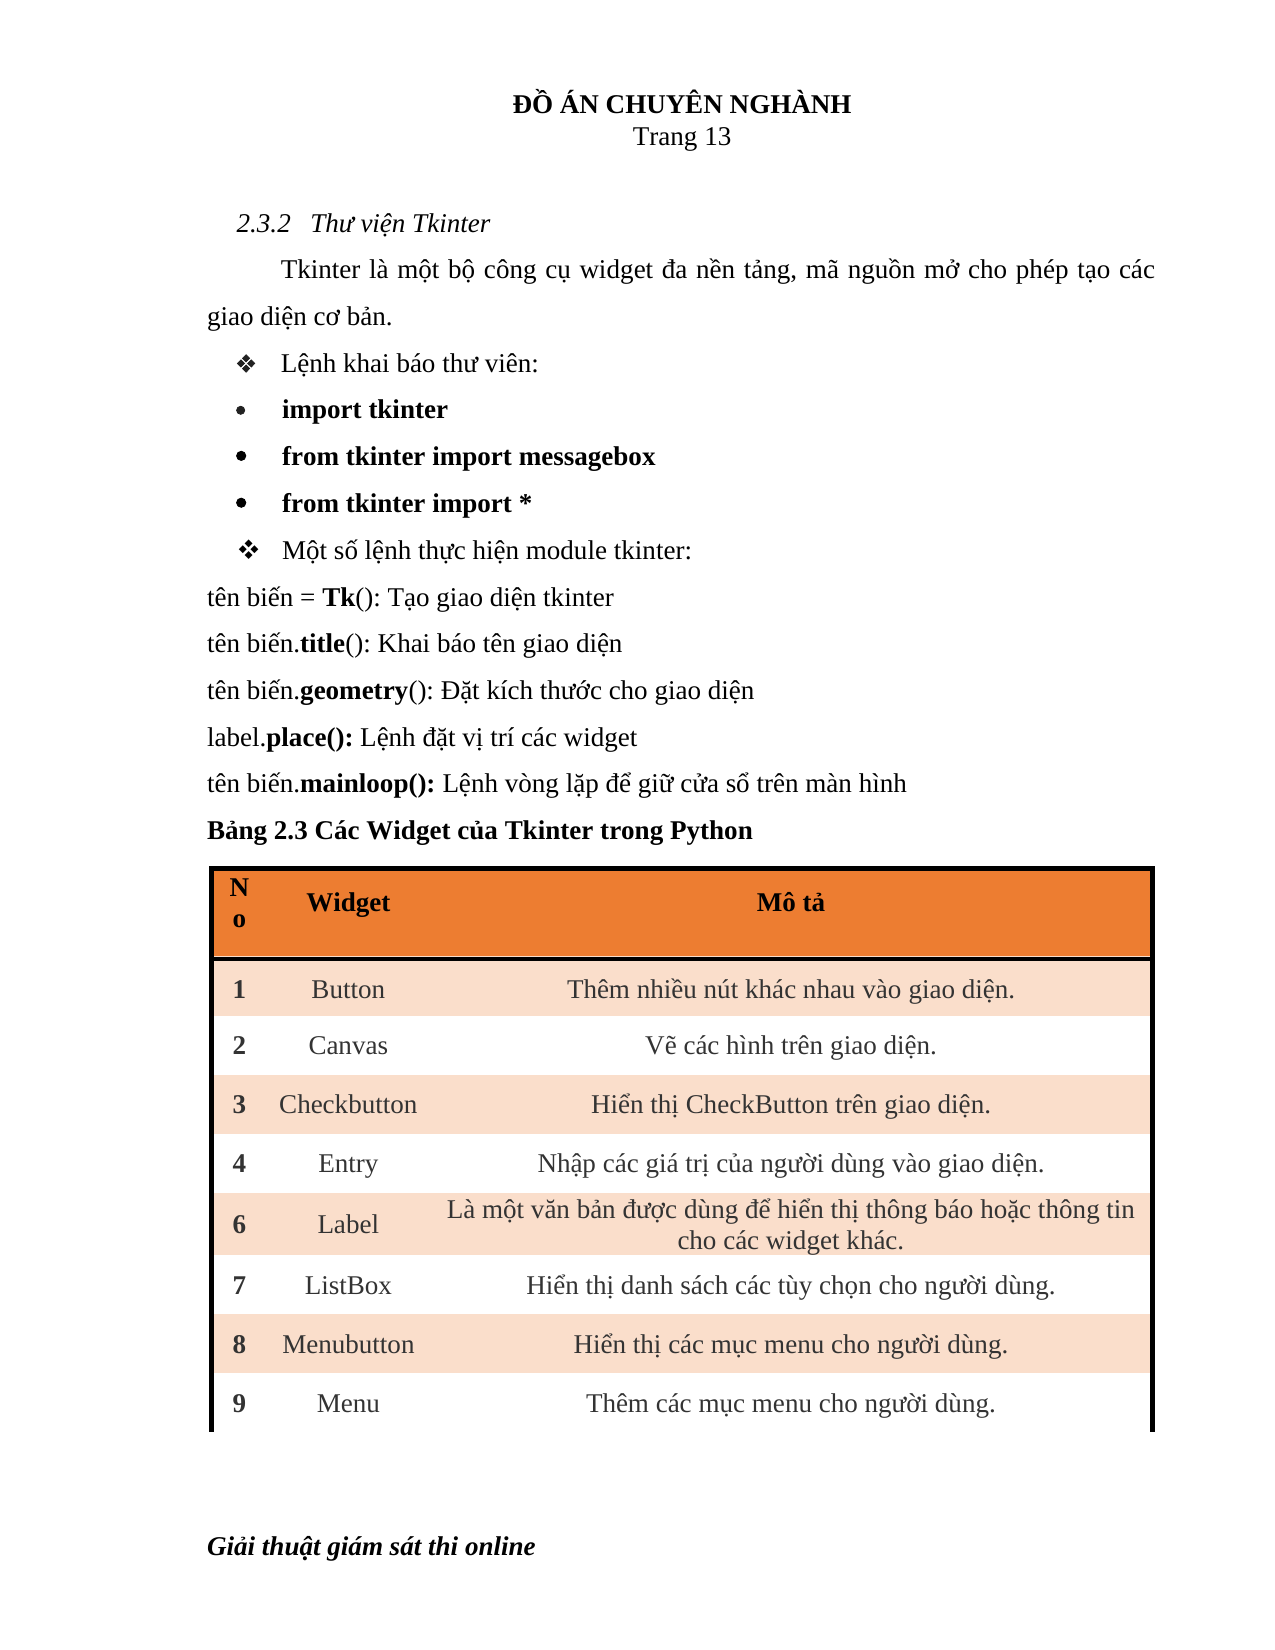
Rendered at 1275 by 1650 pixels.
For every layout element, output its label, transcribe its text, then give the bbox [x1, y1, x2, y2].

table_cell Thêm nhiều nút khác nhau vào giao diện. [429, 961, 1150, 1016]
table_cell ListBox [267, 1255, 429, 1314]
text tên biến.geometry(): Đặt kích thước cho giao diện [207, 674, 1157, 705]
table_cell Hiển thị CheckButton trên giao diện. [429, 1075, 1150, 1134]
table_cell 6 [214, 1193, 267, 1255]
table_cell 1 [214, 961, 267, 1016]
table_cell Thêm các mục menu cho người dùng. [429, 1373, 1150, 1432]
table_cell Vẽ các hình trên giao diện. [429, 1016, 1150, 1074]
list import tkinter [236, 393, 1157, 424]
list from tkinter import messagebox [236, 440, 1157, 471]
table_header Widget [267, 871, 429, 956]
table_cell Label [267, 1193, 429, 1255]
table_cell Nhập các giá trị của người dùng vào giao diện. [429, 1134, 1150, 1193]
table_cell 7 [214, 1255, 267, 1314]
table_cell 4 [214, 1134, 267, 1193]
text Tkinter là một bộ công cụ widget đa nền tảng, mã nguồn mở cho phép tạo các giao diện cơ bản. [207, 253, 1157, 331]
table_cell Button [267, 961, 429, 1016]
subtitle Thư viện Tkinter [236, 207, 1157, 238]
list Một số lệnh thực hiện module tkinter: [236, 534, 1157, 565]
table_header Mô tả [429, 871, 1150, 956]
text tên biến.mainloop(): Lệnh vòng lặp để giữ cửa sổ trên màn hình [207, 767, 1157, 798]
list Lệnh khai báo thư viên: [235, 347, 1157, 378]
table_cell Menu [267, 1373, 429, 1432]
table_cell Hiển thị các mục menu cho người dùng. [429, 1314, 1150, 1373]
list from tkinter import * [236, 487, 1157, 518]
text label.place(): Lệnh đặt vị trí các widget [207, 721, 1157, 752]
table_cell Hiển thị danh sách các tùy chọn cho người dùng. [429, 1255, 1150, 1314]
table_header No [214, 871, 267, 956]
text tên biến.title(): Khai báo tên giao diện [207, 627, 1157, 658]
table_cell 9 [214, 1373, 267, 1432]
table_cell Entry [267, 1134, 429, 1193]
table_cell 8 [214, 1314, 267, 1373]
table_cell 3 [214, 1075, 267, 1134]
table_cell Menubutton [267, 1314, 429, 1373]
table_cell Là một văn bản được dùng để hiển thị thông báo hoặc thông tin cho các widget khác. [429, 1193, 1150, 1255]
table_cell Canvas [267, 1016, 429, 1074]
table_cell Checkbutton [267, 1075, 429, 1134]
text tên biến = Tk(): Tạo giao diện tkinter [207, 581, 1157, 612]
table_cell 2 [214, 1016, 267, 1074]
text Bảng 2.3 Các Widget của Tkinter trong Python [207, 814, 1157, 845]
